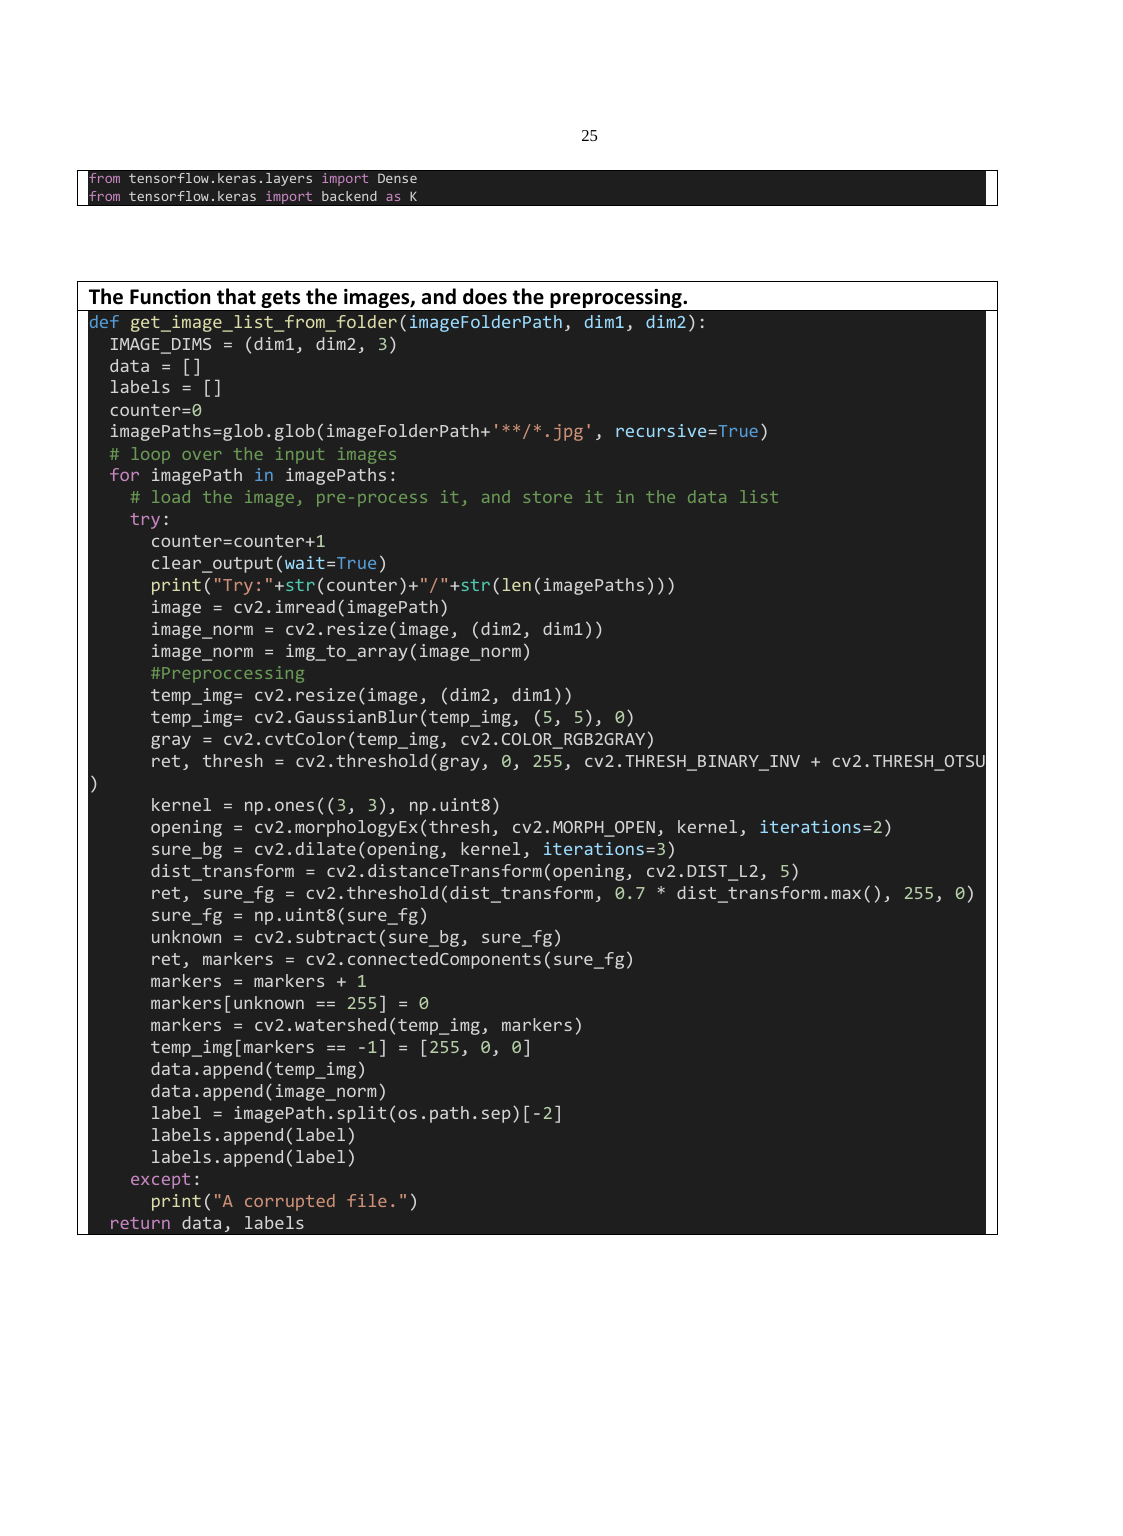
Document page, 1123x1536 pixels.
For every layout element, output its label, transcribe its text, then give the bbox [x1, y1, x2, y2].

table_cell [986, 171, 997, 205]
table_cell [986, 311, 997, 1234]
table_header The Function that gets the images, and does the preprocessing. [78, 282, 997, 310]
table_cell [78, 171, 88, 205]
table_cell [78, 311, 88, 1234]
